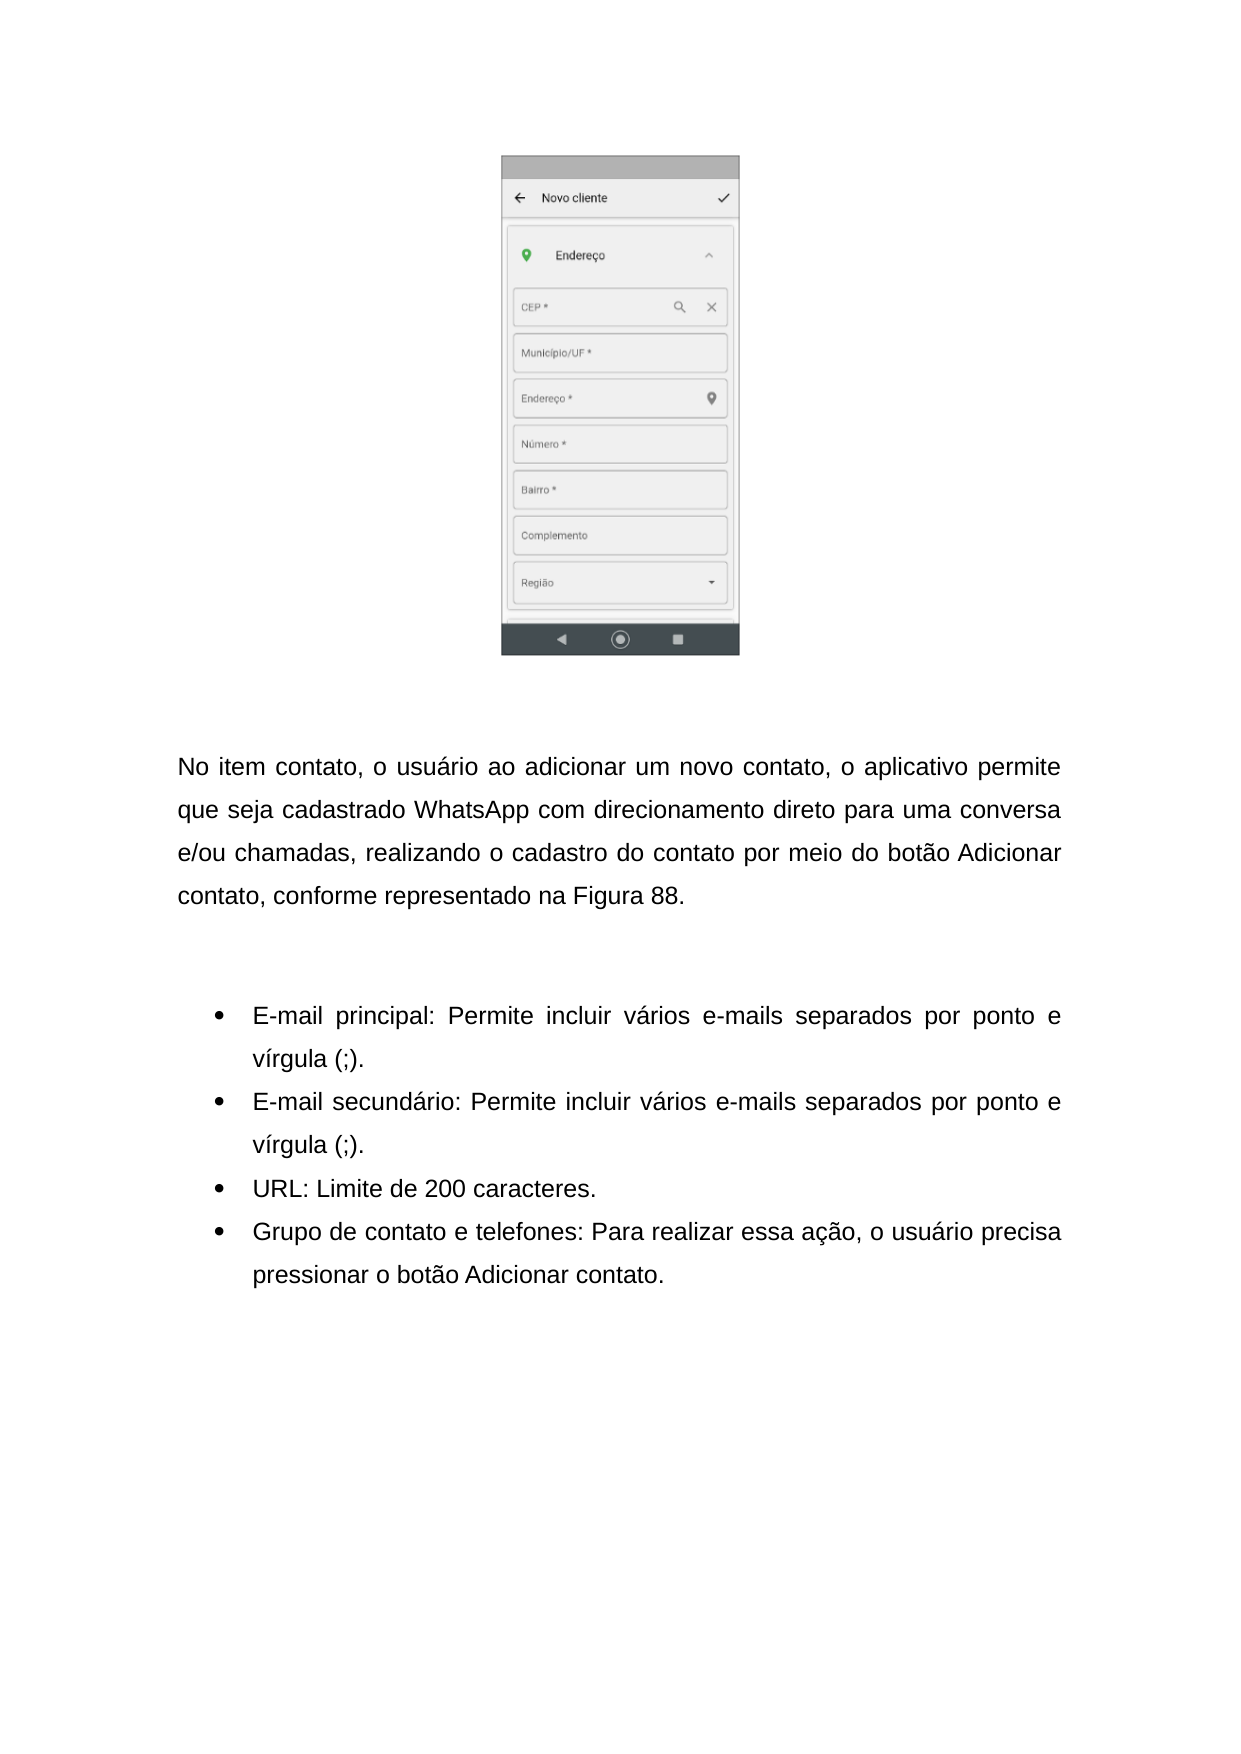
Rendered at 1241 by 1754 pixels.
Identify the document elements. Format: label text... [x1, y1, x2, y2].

list URL: Limite de 200 caracteres. [215, 1174, 1063, 1202]
list E-mail principal: Permite incluir vários e-mails separados por ponto e vírgula (;). [215, 1001, 1063, 1073]
picture [491, 147, 749, 662]
list E-mail secundário: Permite incluir vários e-mails separados por ponto e vírgula (;). [215, 1087, 1063, 1159]
text No item contato, o usuário ao adicionar um novo contato, o aplicativo permite que seja cadastrado WhatsApp com direcionamento direto para uma conversa e/ou chamadas, realizando o cadastro do contato por meio do botão Adicionar contato, conforme representado na Figura 88. [177, 752, 1063, 910]
list Grupo de contato e telefones: Para realizar essa ação, o usuário precisa pressionar o botão Adicionar contato. [215, 1217, 1063, 1289]
